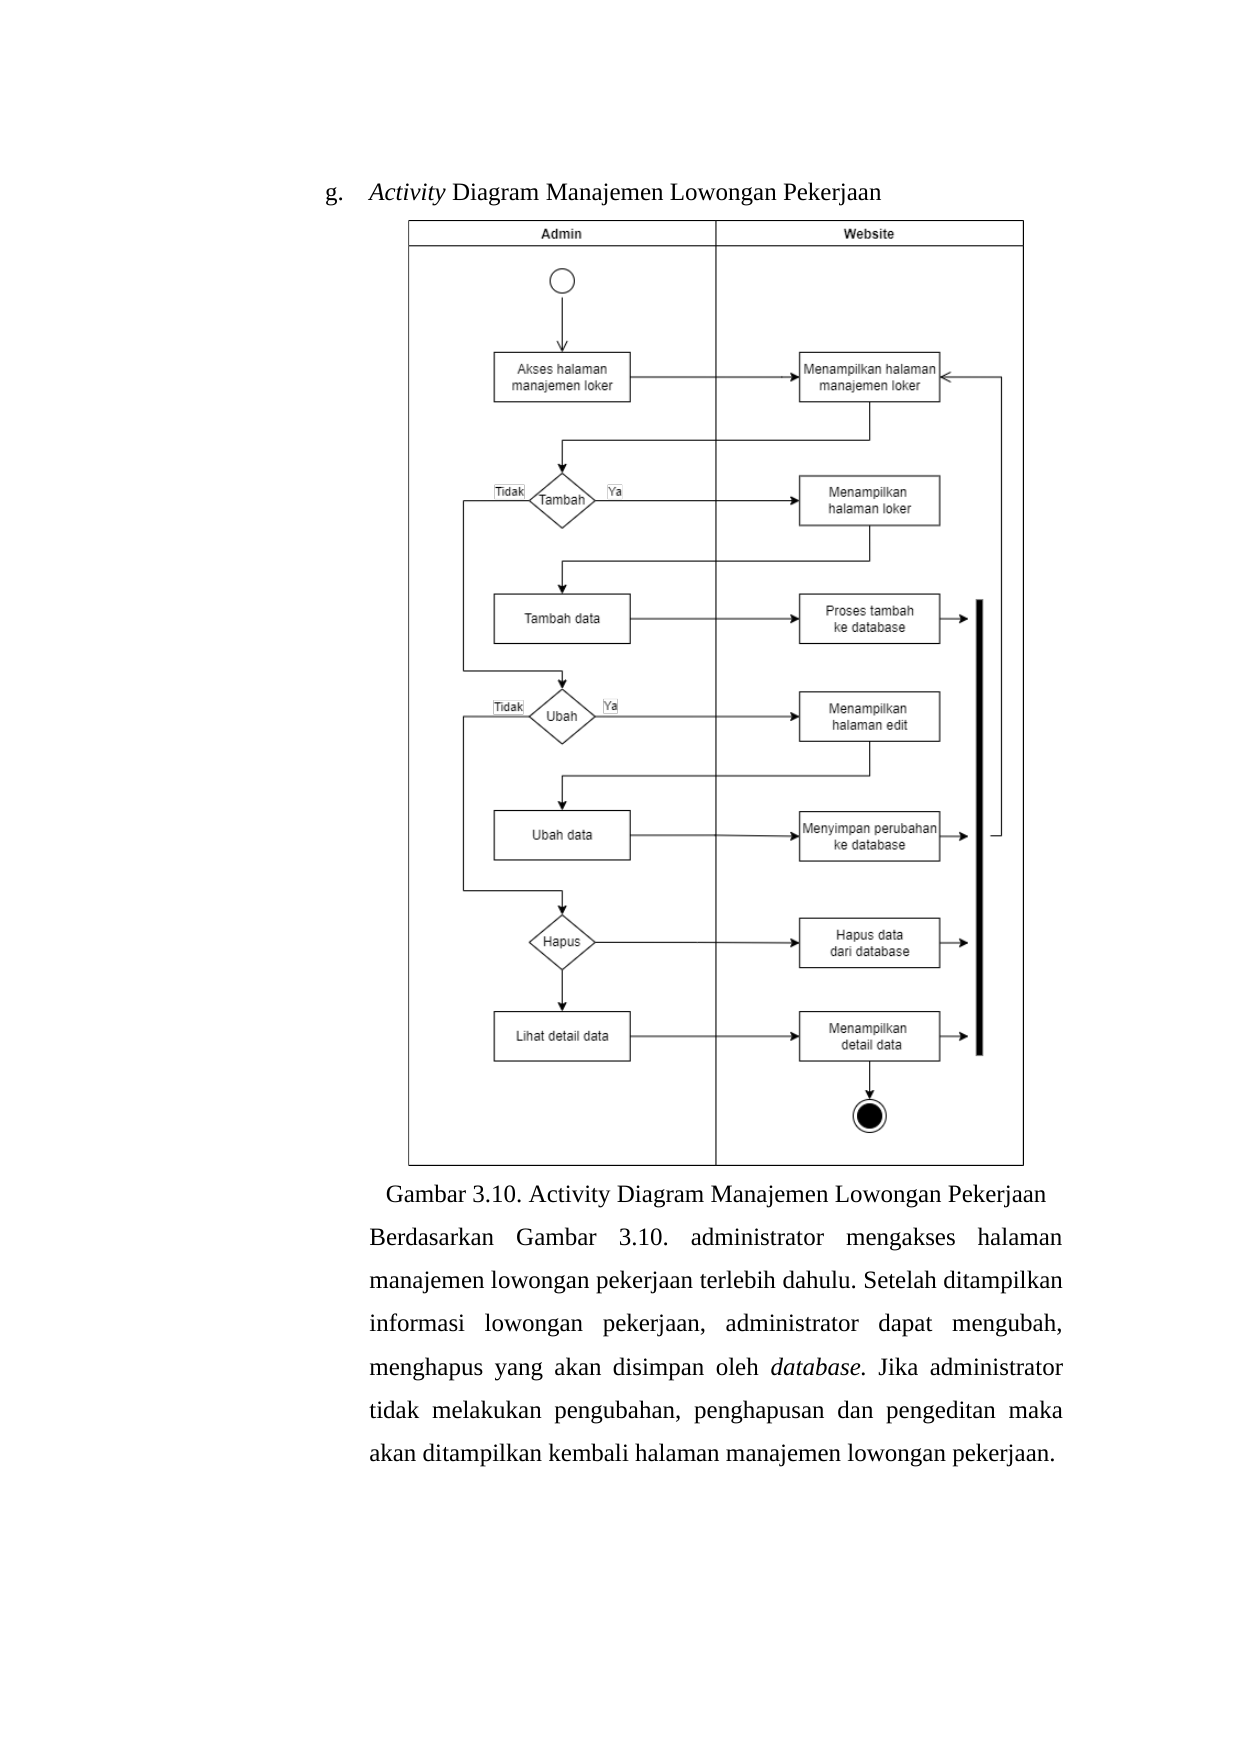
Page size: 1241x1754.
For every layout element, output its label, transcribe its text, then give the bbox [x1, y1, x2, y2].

list Gambar 3.10. Activity Diagram Manajemen Lowongan Pekerjaan [369, 1179, 1063, 1208]
list Activity Diagram Manajemen Lowongan Pekerjaan [325, 177, 1063, 206]
list Berdasarkan Gambar 3.10. administrator mengakses halaman manajemen lowongan pekerjaan terlebih dahulu. Setelah ditampilkan informasi lowongan pekerjaan, administrator dapat mengubah, menghapus yang akan disimpan oleh database. Jika administrator tidak melakukan pengubahan, penghapusan dan pengeditan maka akan ditampilkan kembali halaman manajemen lowongan pekerjaan. [369, 1222, 1063, 1467]
picture [408, 220, 1024, 1166]
